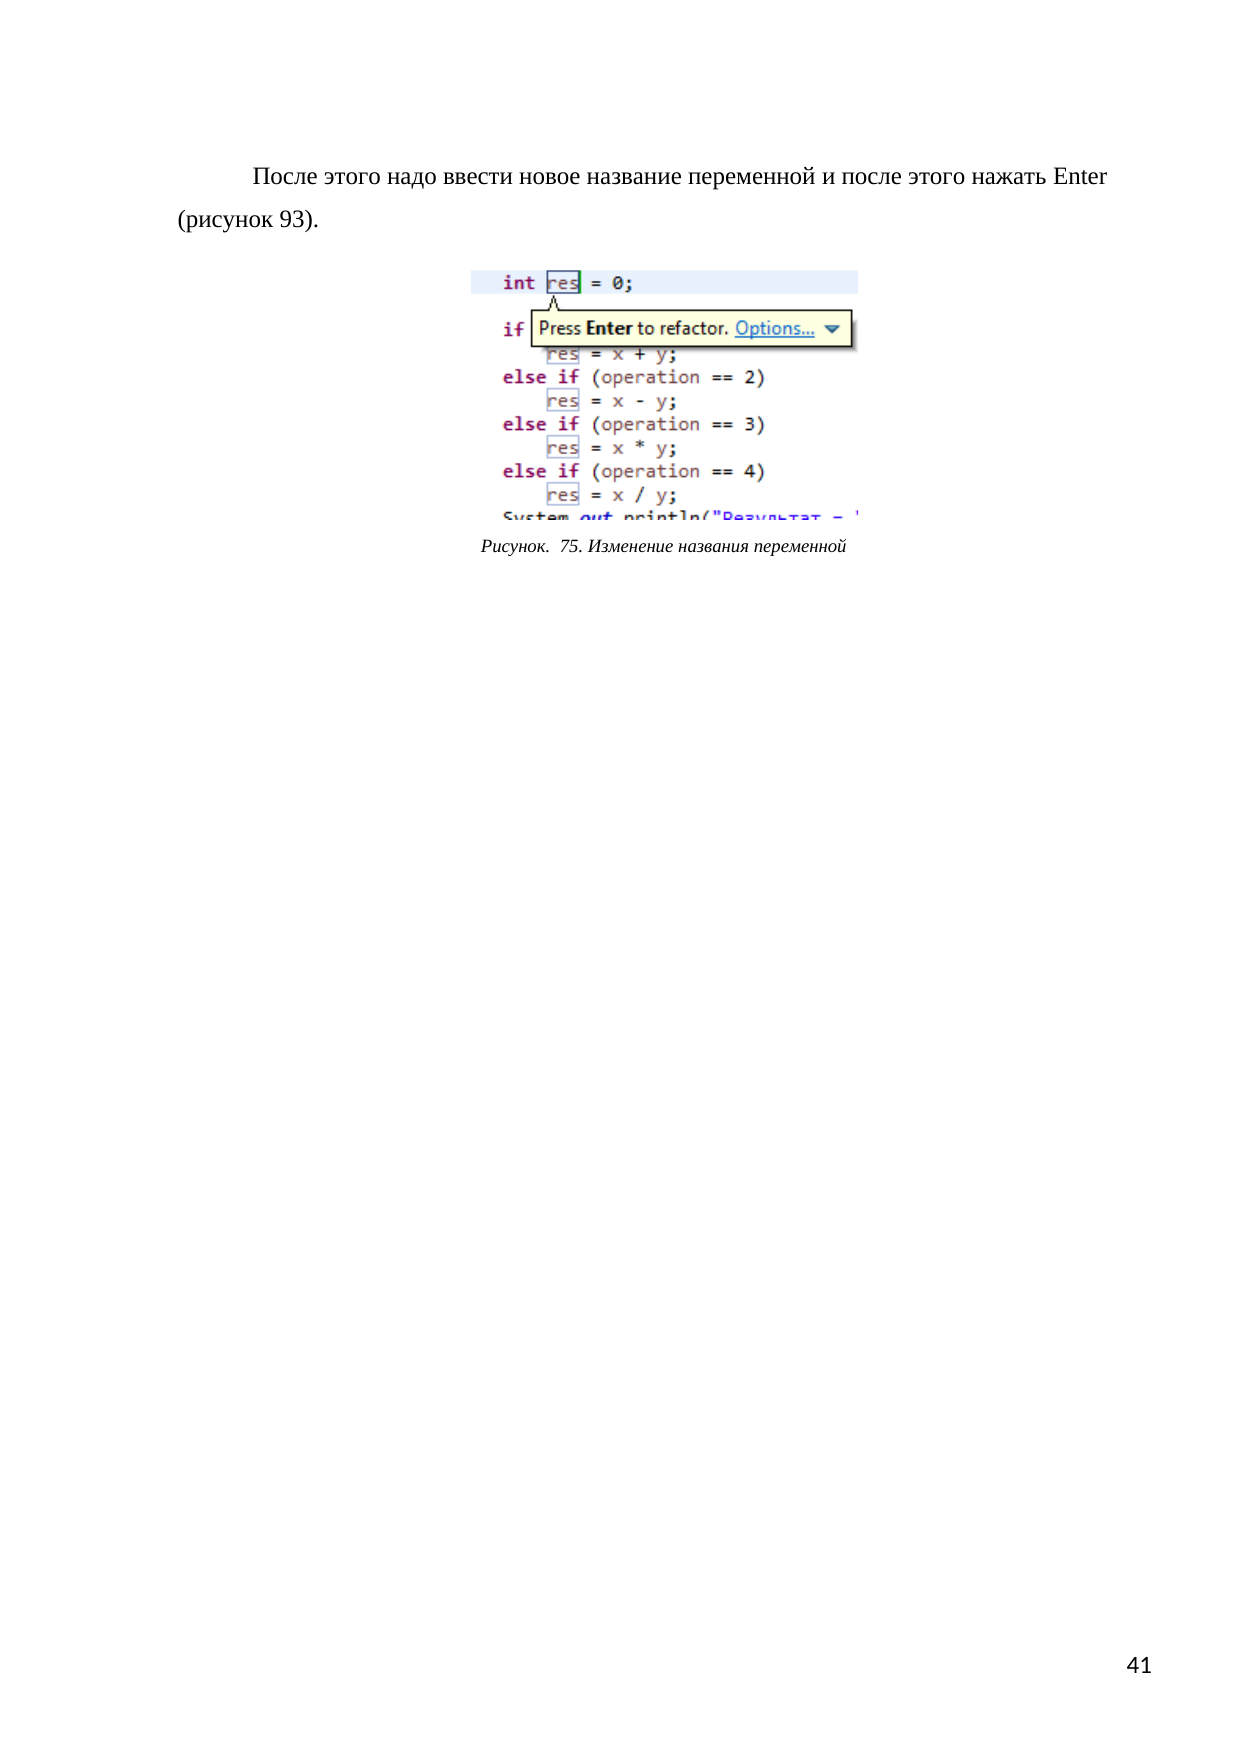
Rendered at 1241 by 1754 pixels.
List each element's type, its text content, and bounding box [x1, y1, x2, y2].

picture [470, 247, 859, 520]
text Рисунок. 75. Изменение названия переменной [177, 534, 1152, 556]
text После этого надо ввести новое название переменной и после этого нажать Enter (рисунок 93). [177, 161, 1152, 233]
